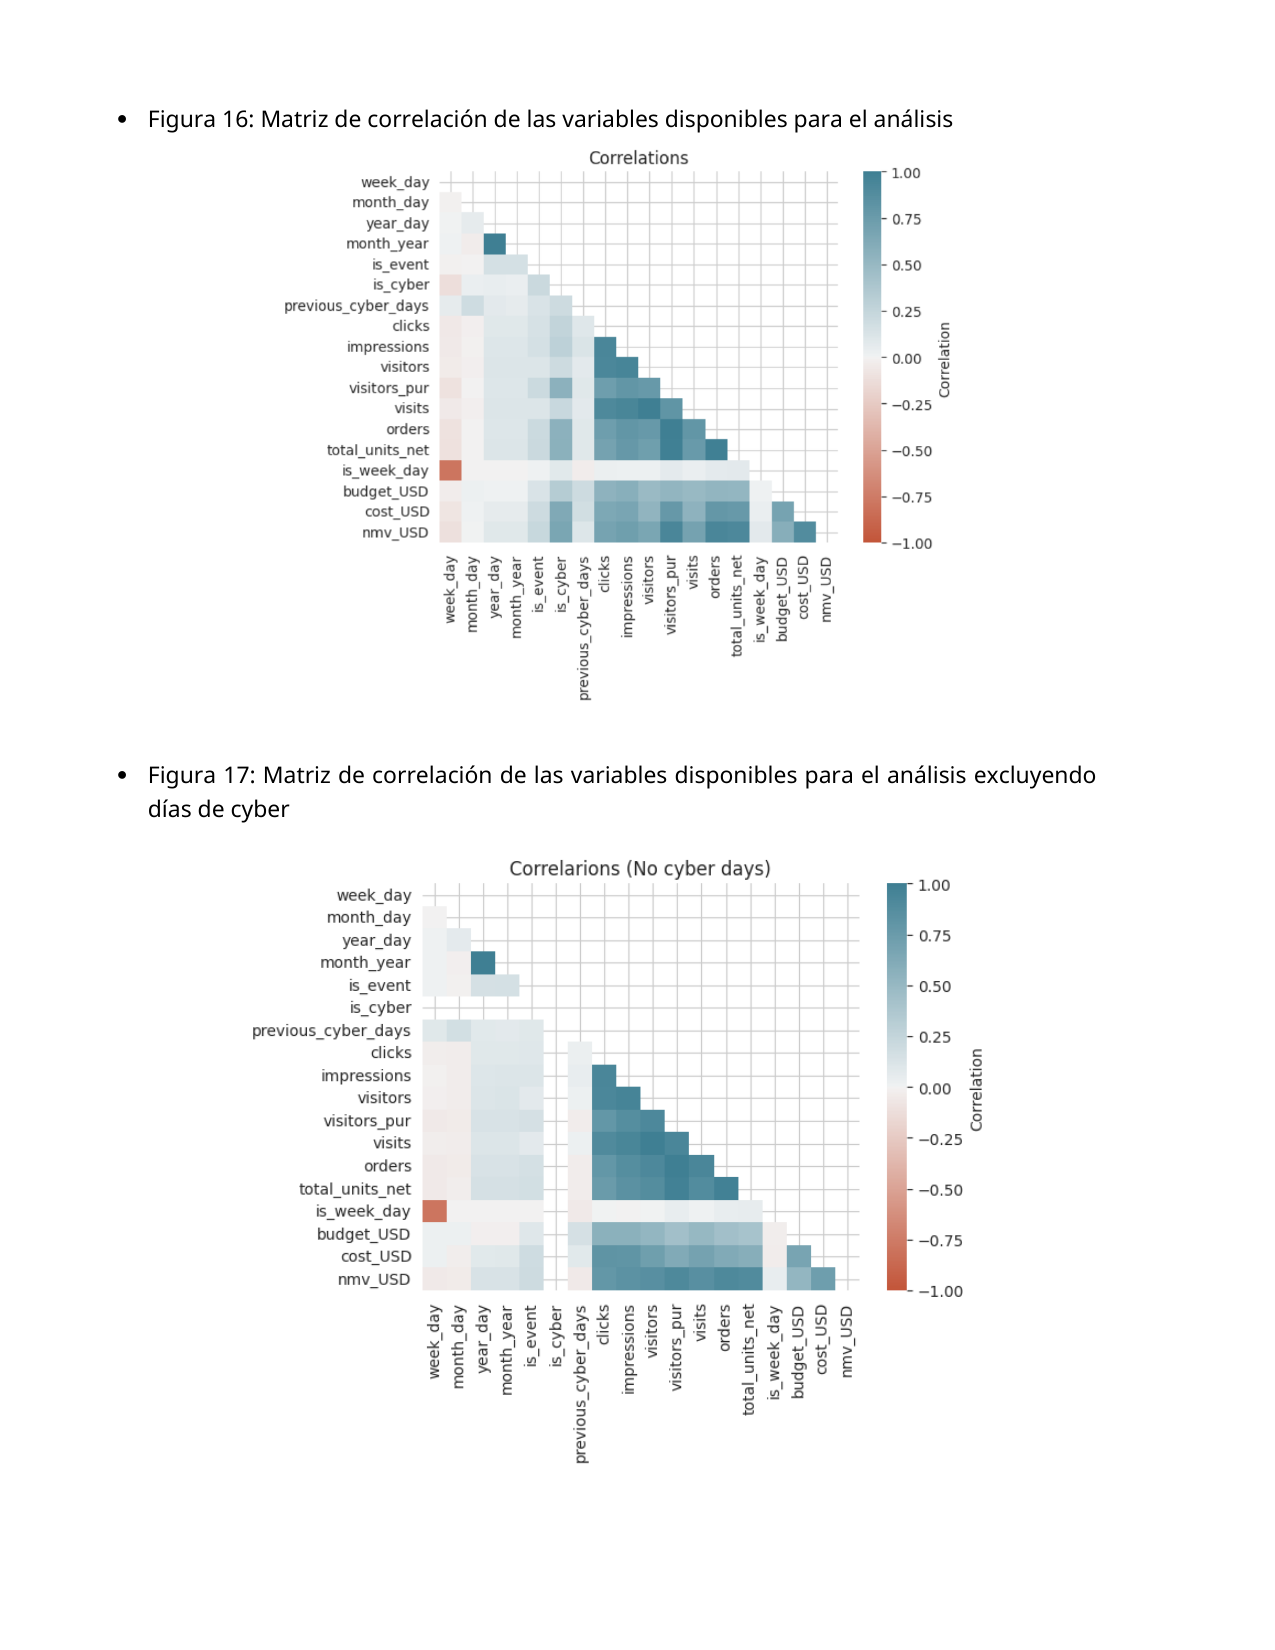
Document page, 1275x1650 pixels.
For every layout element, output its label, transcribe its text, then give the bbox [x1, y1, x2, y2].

picture [281, 143, 958, 706]
picture [241, 849, 996, 1472]
list Figura 16: Matriz de correlación de las variables disponibles para el análisis [118, 103, 1098, 135]
list Figura 17: Matriz de correlación de las variables disponibles para el análisis excluyendo días de cyber [118, 759, 1098, 824]
